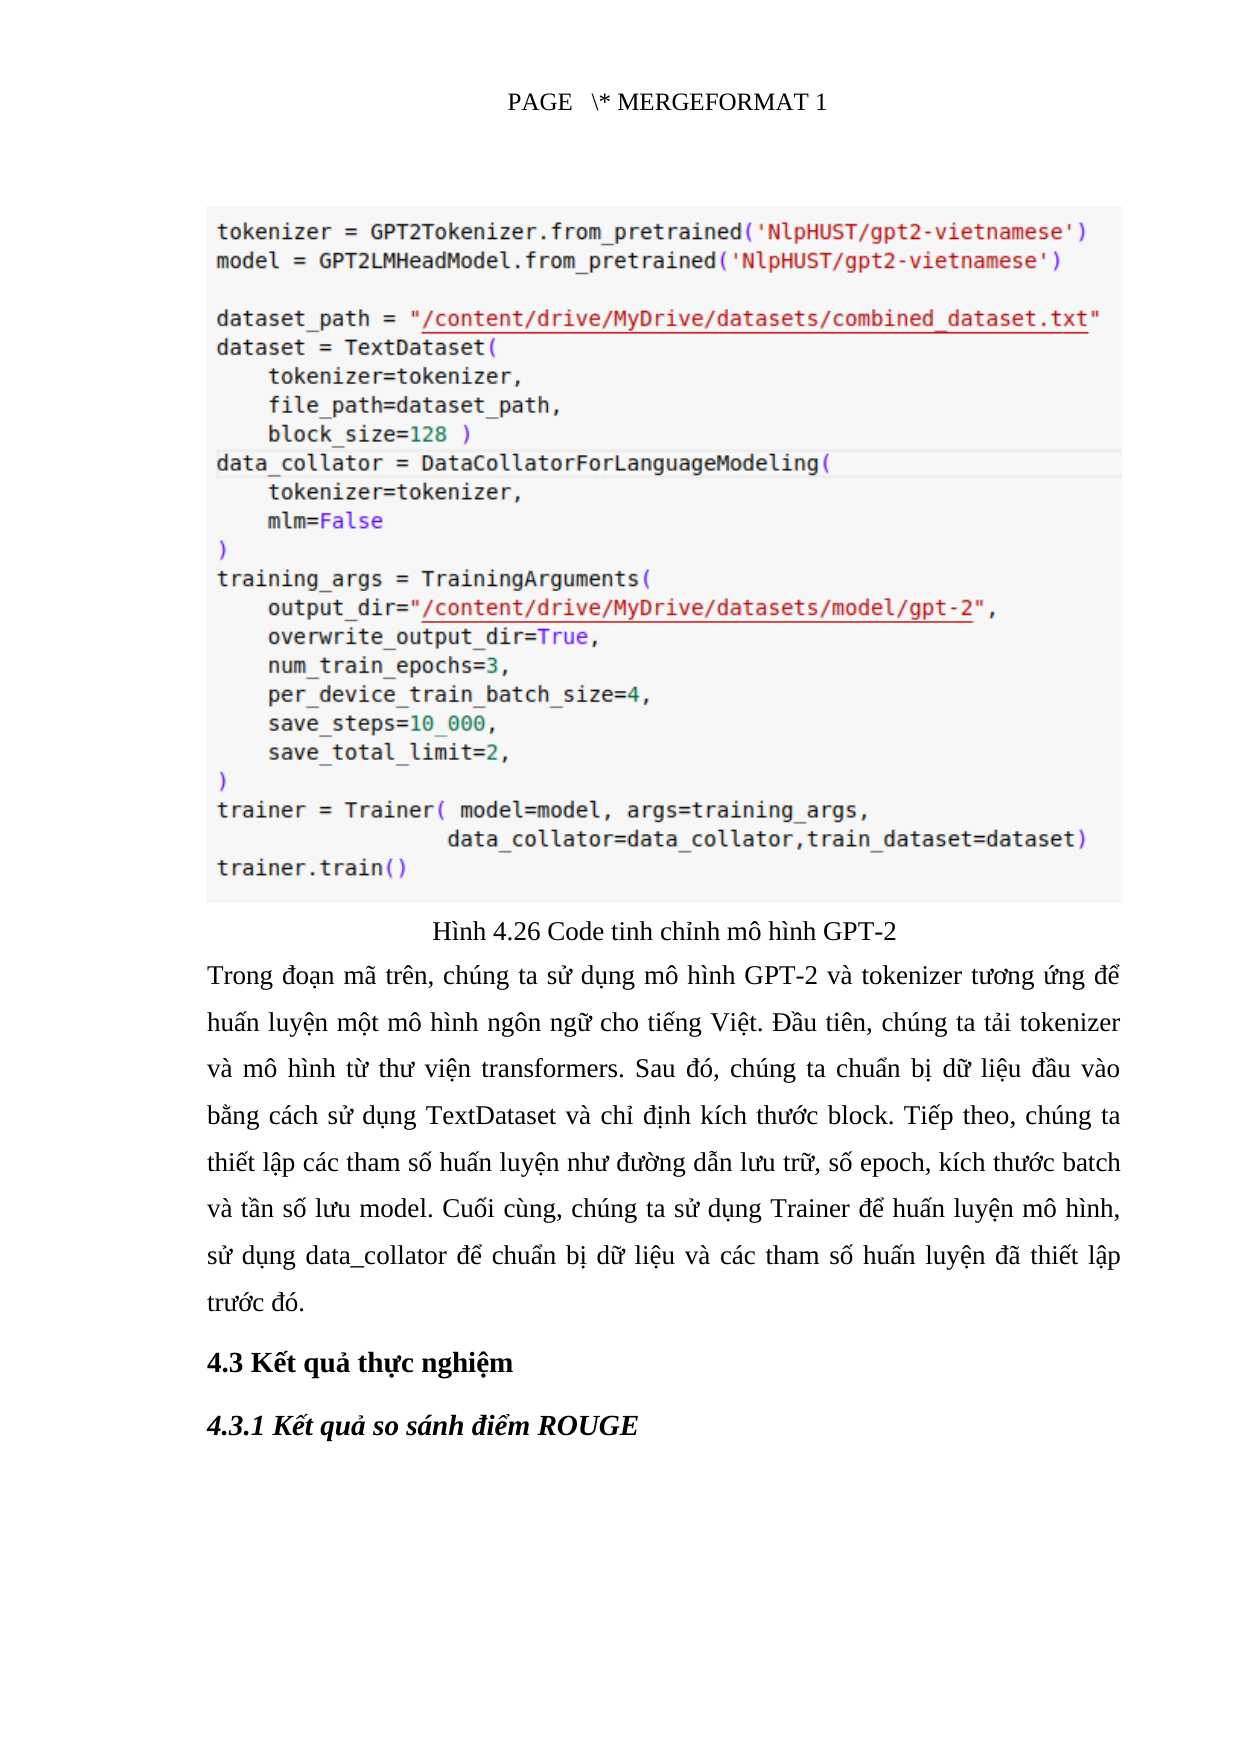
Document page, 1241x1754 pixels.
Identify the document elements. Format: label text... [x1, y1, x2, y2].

picture [206, 206, 1122, 903]
subtitle Kết quả thực nghiệm [207, 1345, 1122, 1378]
text Trong đoạn mã trên, chúng ta sử dụng mô hình GPT-2 và tokenizer tương ứng để huấn luyện một mô hình ngôn ngữ cho tiếng Việt. Đầu tiên, chúng ta tải tokenizer và mô hình từ thư viện transformers. Sau đó, chúng ta chuẩn bị dữ liệu đầu vào bằng cách sử dụng TextDataset và chỉ định kích thước block. Tiếp theo, chúng ta thiết lập các tham số huấn luyện như đường dẫn lưu trữ, số epoch, kích thước batch và tần số lưu model. Cuối cùng, chúng ta sử dụng Trainer để huấn luyện mô hình, sử dụng data_collator để chuẩn bị dữ liệu và các tham số huấn luyện đã thiết lập trước đó. [207, 959, 1122, 1317]
subtitle Kết quả so sánh điểm ROUGE [207, 1408, 1122, 1441]
